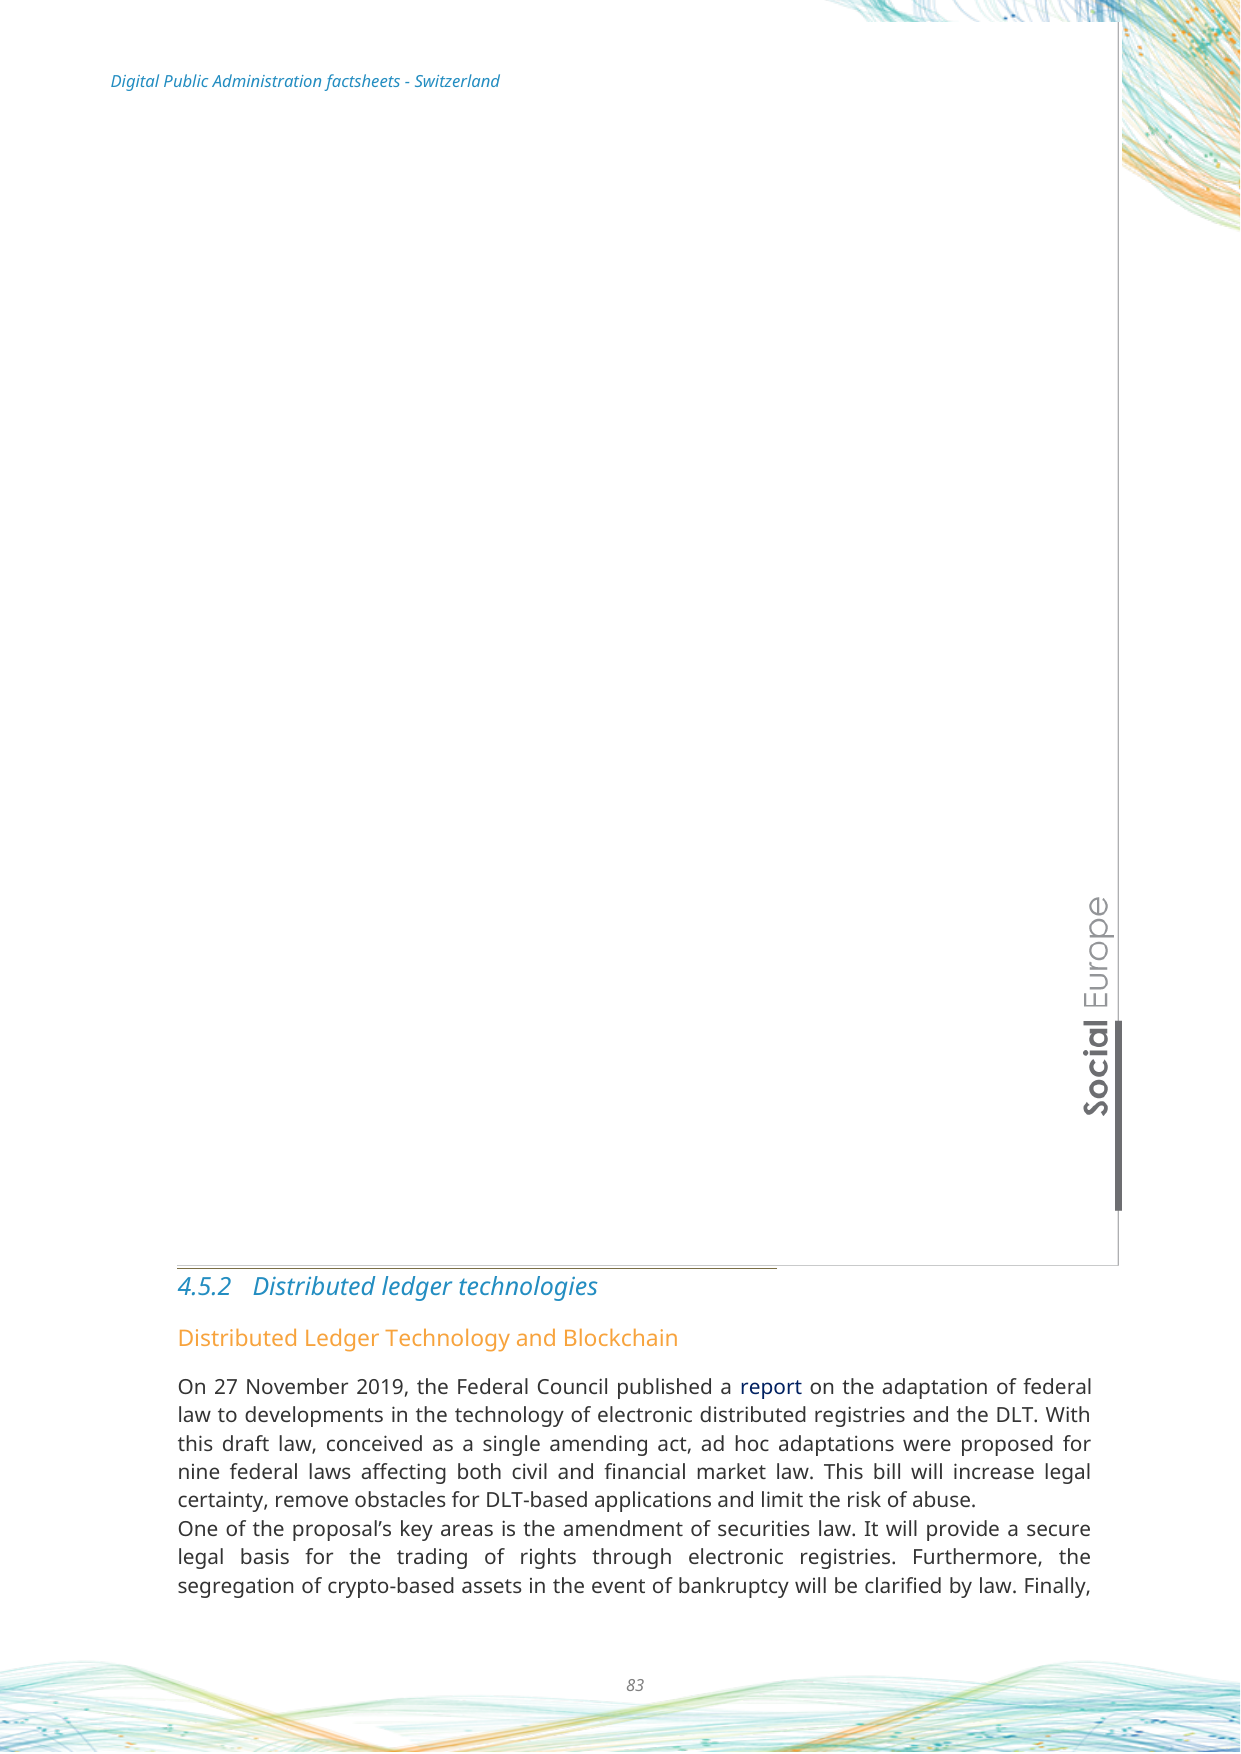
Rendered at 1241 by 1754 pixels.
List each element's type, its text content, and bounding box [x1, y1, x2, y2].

picture [0, 1643, 1241, 1752]
subtitle Distributed Ledger Technology and Blockchain [177, 1322, 1092, 1353]
subtitle Distributed ledger technologies [177, 1269, 1092, 1303]
picture [177, 0, 1241, 1266]
text One of the proposal’s key areas is the amendment of securities law. It will provide a secure legal basis for the trading of rights through electronic registries. Furthermore, the segregation of crypto-based assets in the event of bankruptcy will be clarified by law. Finally, a new licence category for DLT trading systems will be established in financial market infrastructure law, thereby creating a flexible legal framework for new forms of financial market infrastructure. [177, 1514, 1092, 1599]
text On 27 November 2019, the Federal Council published a report on the adaptation of federal law to developments in the technology of electronic distributed registries and the DLT. With this draft law, conceived as a single amending act, ad hoc adaptations were proposed for nine federal laws affecting both civil and financial market law. This bill will increase legal certainty, remove obstacles for DLT-based applications and limit the risk of abuse. [177, 1372, 1092, 1514]
